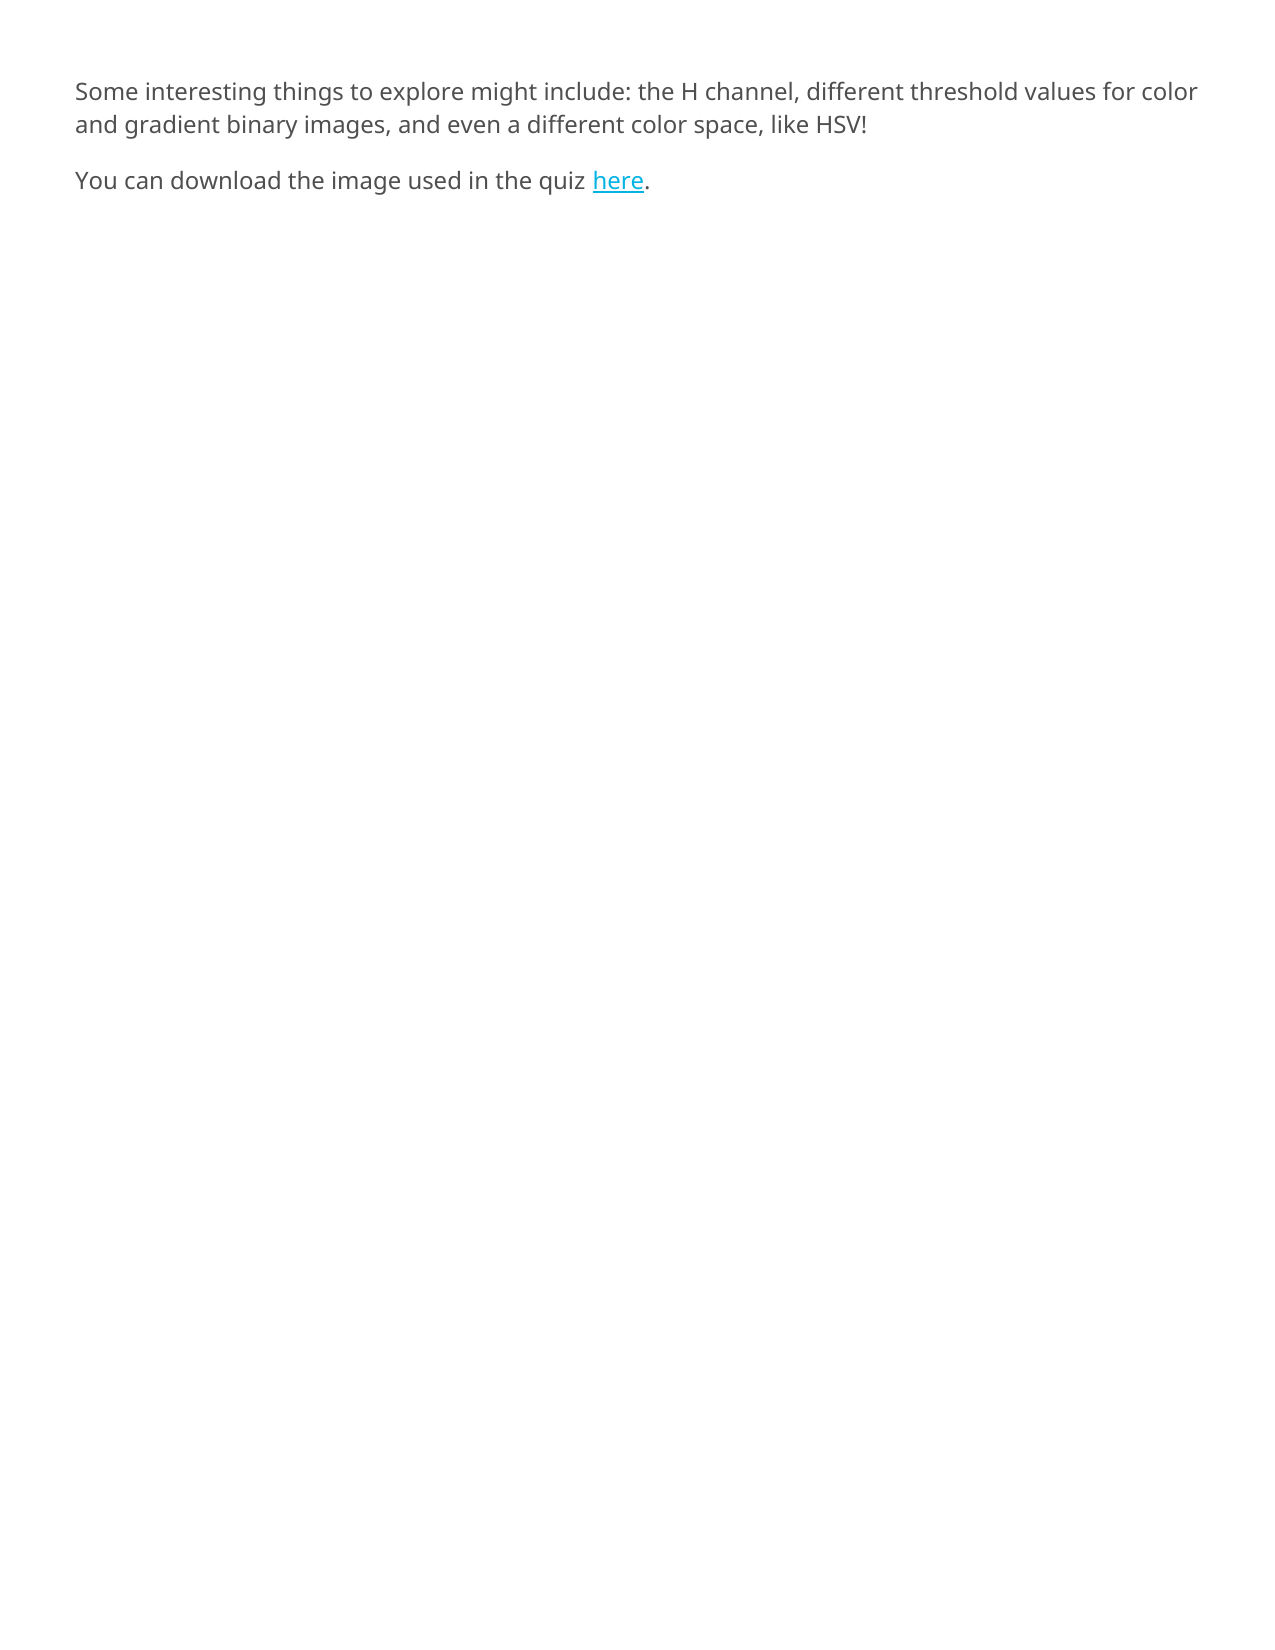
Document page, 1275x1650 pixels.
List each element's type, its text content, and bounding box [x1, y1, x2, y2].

text Some interesting things to explore might include: the H channel, different threshold values for color and gradient binary images, and even a different color space, like HSV! [75, 75, 1200, 140]
text You can download the image used in the quiz here. [75, 164, 1200, 196]
